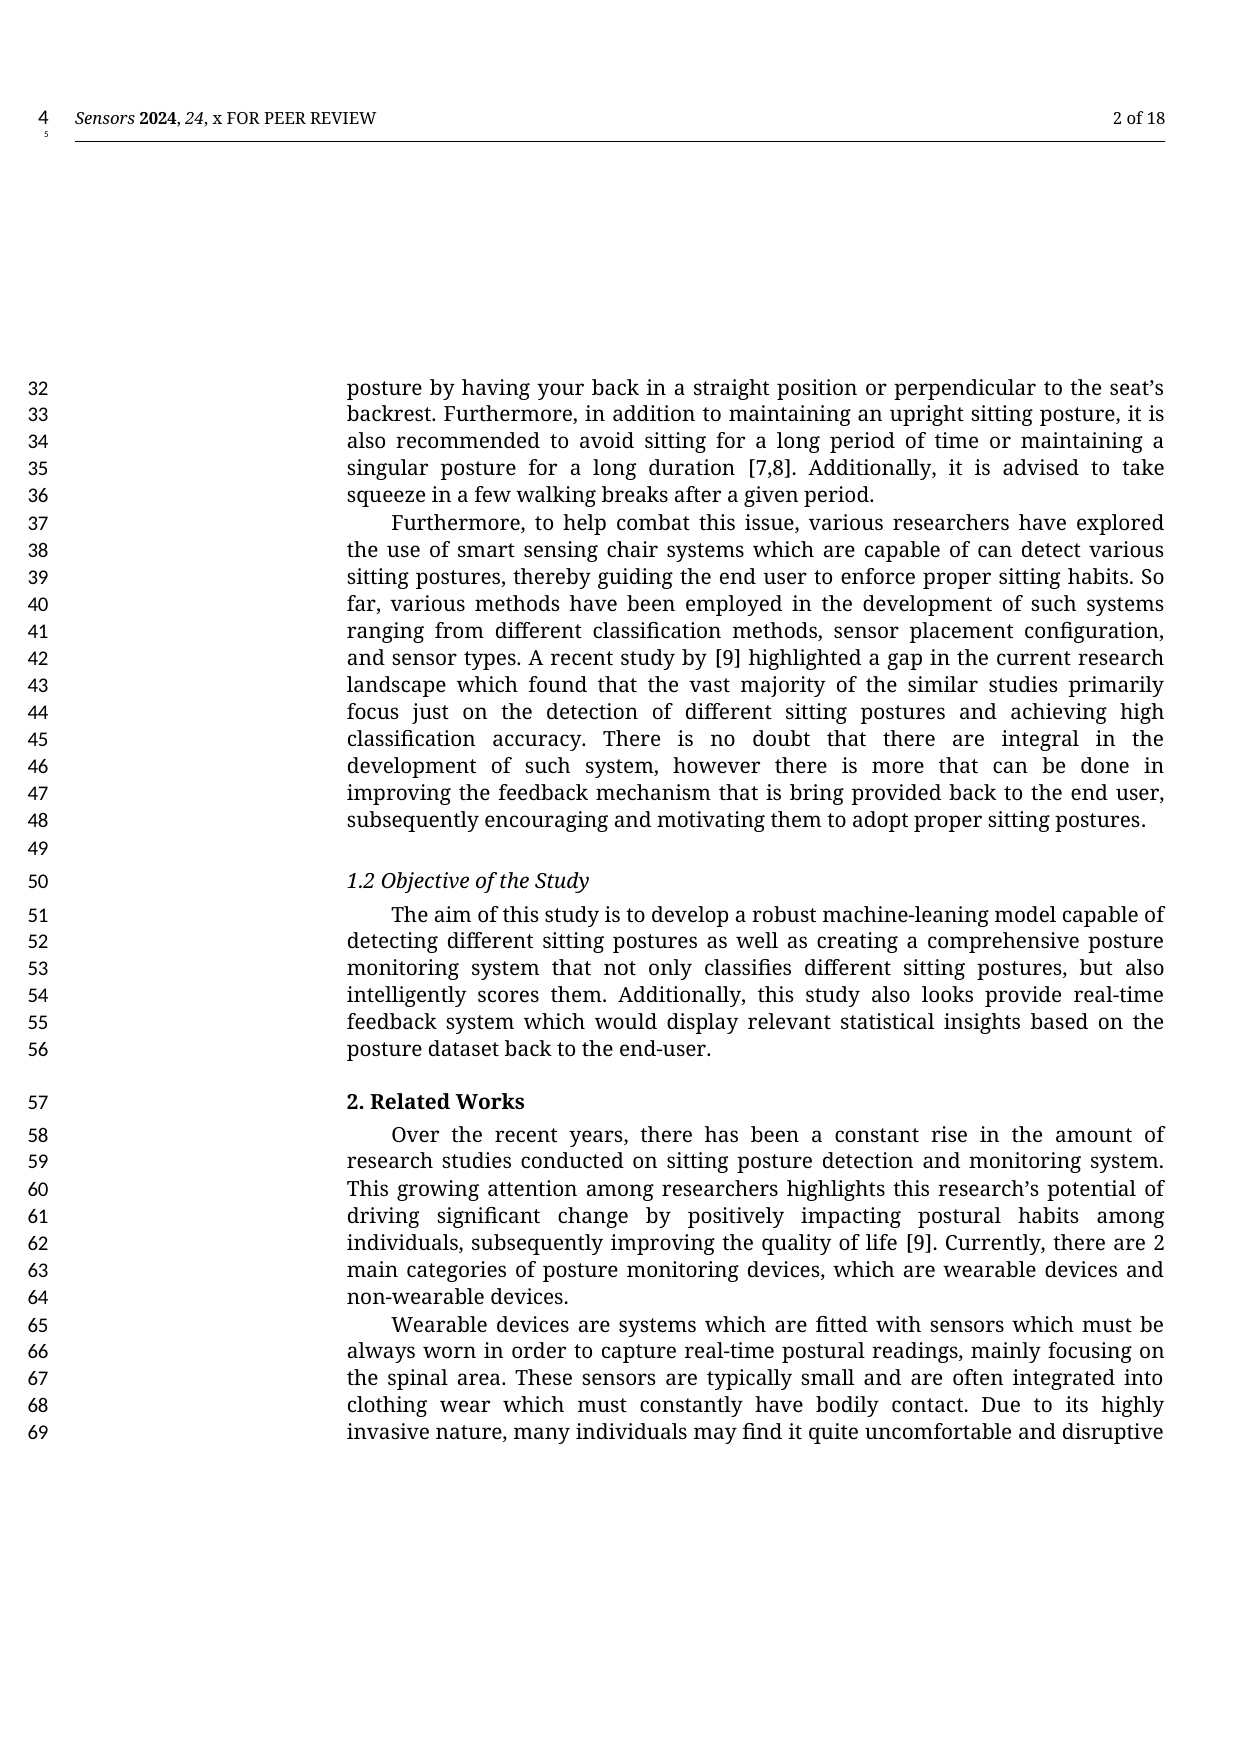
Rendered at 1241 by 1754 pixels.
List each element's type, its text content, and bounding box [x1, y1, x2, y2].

text Over the recent years, there has been a constant rise in the amount of research studies conducted on sitting posture detection and monitoring system. This growing attention among researchers highlights this research’s potential of driving significant change by positively impacting postural habits among individuals, subsequently improving the quality of life [9]. Currently, there are 2 main categories of posture monitoring devices, which are wearable devices and non-wearable devices. [347, 1121, 1165, 1311]
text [347, 1311, 1165, 1446]
text The aim of this study is to develop a robust machine-leaning model capable of detecting different sitting postures as well as creating a comprehensive posture monitoring system that not only classifies different sitting postures, but also intelligently scores them. Additionally, this study also looks provide real-time feedback system which would display relevant statistical insights based on the posture dataset back to the end-user. [347, 900, 1165, 1063]
text Furthermore, to help combat this issue, various researchers have explored the use of smart sensing chair systems which are capable of can detect various sitting postures, thereby guiding the end user to enforce proper sitting habits. So far, various methods have been employed in the development of such systems ranging from different classification methods, sensor placement configuration, and sensor types. A recent study by [9] highlighted a gap in the current research landscape which found that the vast majority of the similar studies primarily focus just on the detection of different sitting postures and achieving high classification accuracy. There is no doubt that there are integral in the development of such system, however there is more that can be done in improving the feedback mechanism that is bring provided back to the end user, subsequently encouraging and motivating them to adopt proper sitting postures. [347, 509, 1165, 834]
subtitle 2. Related Works [347, 1088, 1165, 1115]
subtitle 1.2 Objective of the Study [347, 867, 1165, 894]
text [347, 374, 1165, 509]
